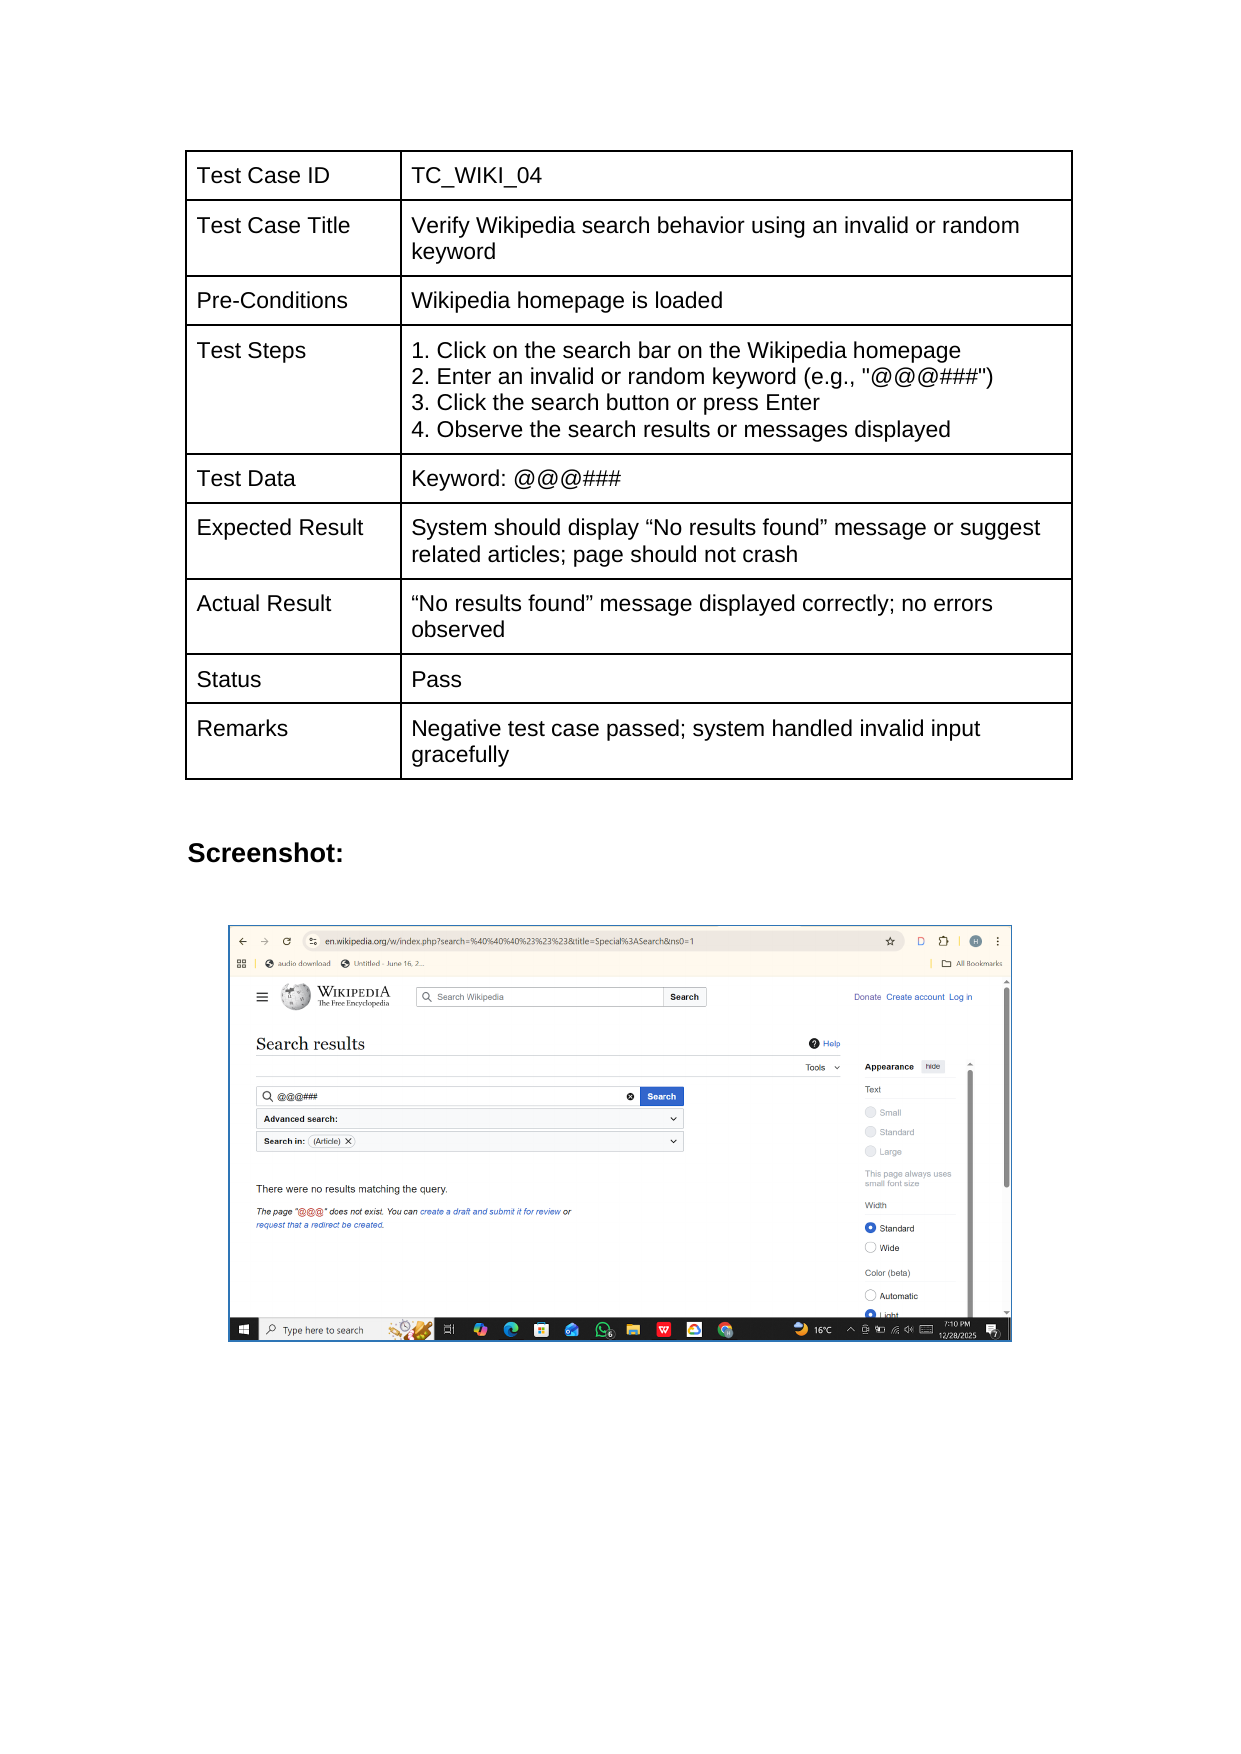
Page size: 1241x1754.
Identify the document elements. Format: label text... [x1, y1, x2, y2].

table_cell Remarks [187, 704, 400, 778]
table_cell Wikipedia homepage is loaded [402, 277, 1071, 324]
table_cell Expected Result [187, 504, 400, 577]
table_cell Keyword: @@@### [402, 455, 1071, 502]
picture [230, 926, 1011, 1340]
table_cell System should display “No results found” message or suggest related articles; page should not crash [402, 504, 1071, 577]
table_cell Status [187, 655, 400, 702]
table_cell 1. Click on the search bar on the Wikipedia homepage 2. Enter an invalid or random keyword (e.g., "@@@###") 3. Click the search button or press Enter 4. Observe the search results or messages displayed [402, 326, 1071, 452]
table_cell Negative test case passed; system handled invalid input gracefully [402, 704, 1071, 778]
table_cell Test Case Title [187, 201, 400, 275]
table_cell Test Steps [187, 326, 400, 452]
table_cell Pass [402, 655, 1071, 702]
table_cell “No results found” message displayed correctly; no errors observed [402, 580, 1071, 653]
table_header TC_WIKI_04 [402, 152, 1071, 199]
table_cell Test Data [187, 455, 400, 502]
table_cell Actual Result [187, 580, 400, 653]
table_header Test Case ID [187, 152, 400, 199]
text Screenshot: [187, 837, 1053, 868]
table_cell Verify Wikipedia search behavior using an invalid or random keyword [402, 201, 1071, 275]
table_cell Pre-Conditions [187, 277, 400, 324]
